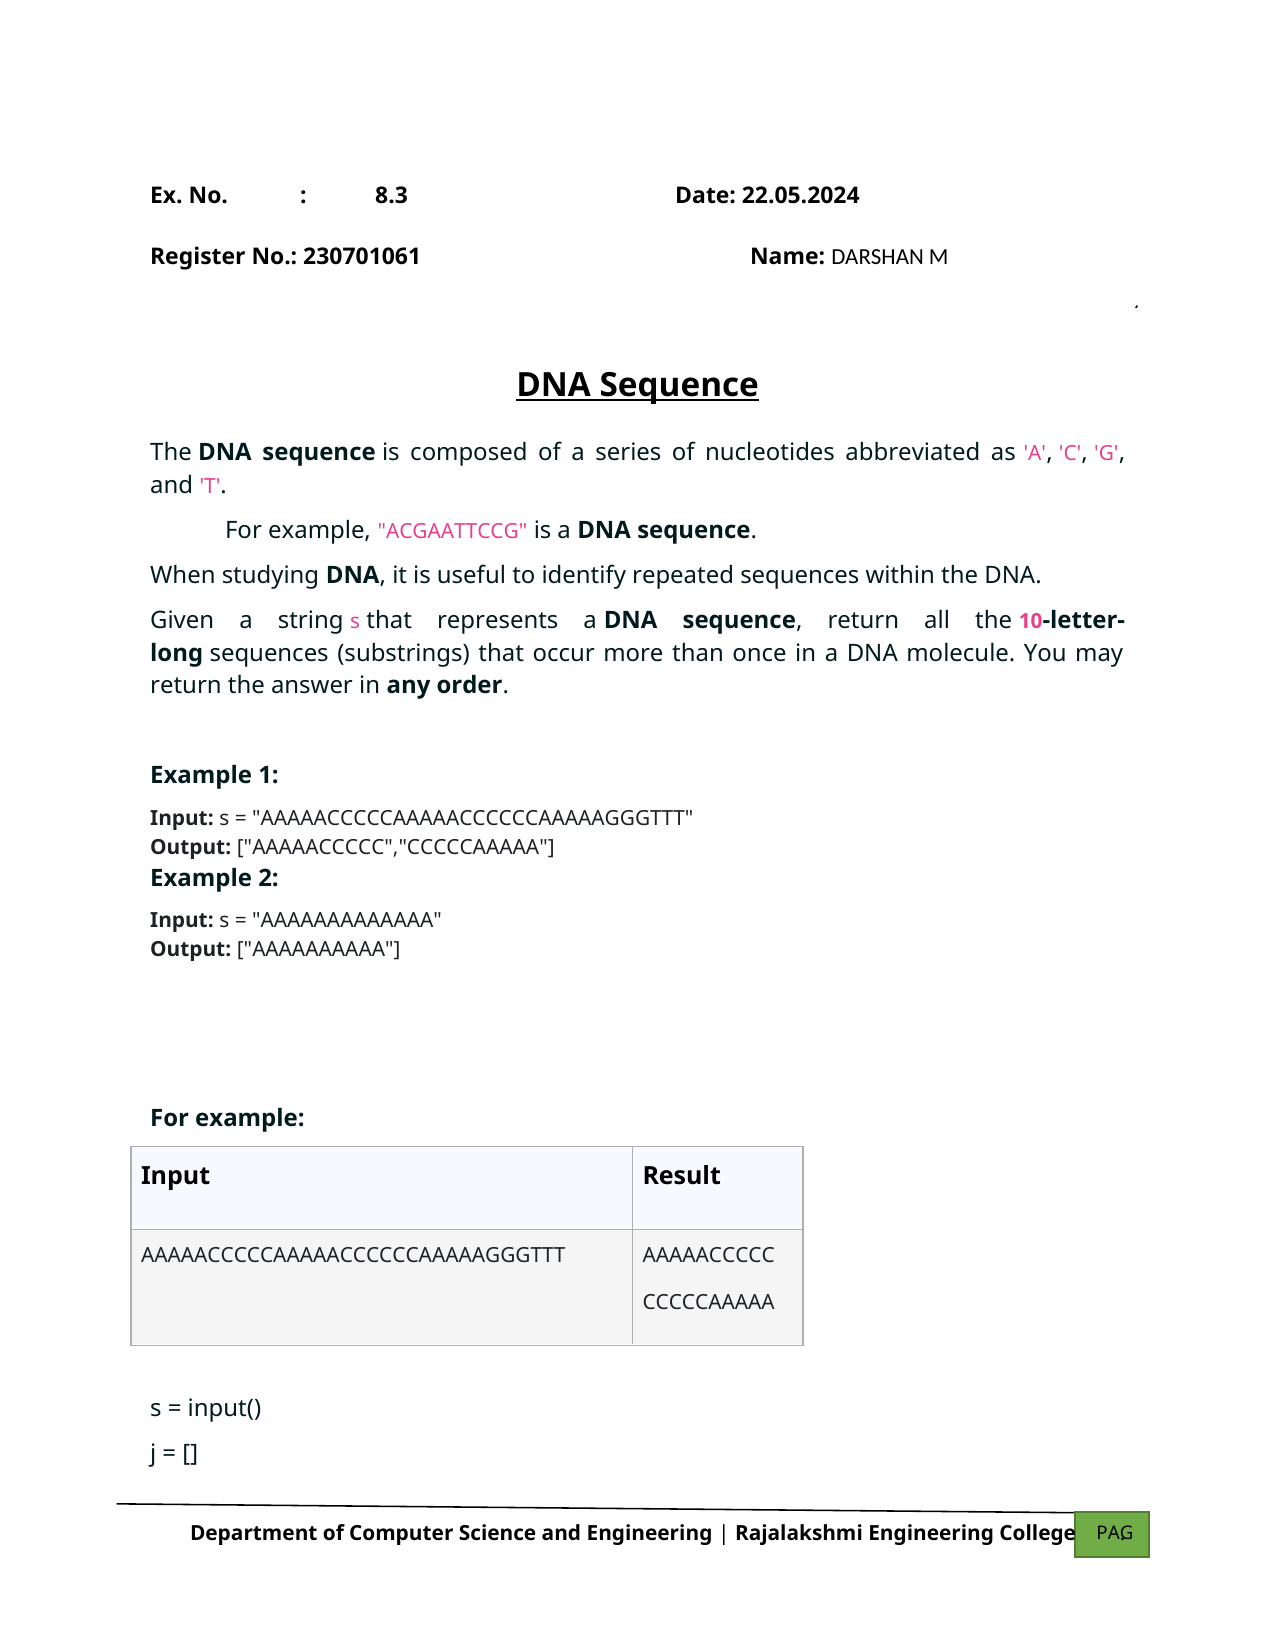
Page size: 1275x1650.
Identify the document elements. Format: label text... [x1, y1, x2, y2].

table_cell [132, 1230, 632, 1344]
text Ex. No. : 8.3 Date: 22.05.2024 [150, 179, 1125, 210]
text Output: ["AAAAAAAAAA"] [150, 934, 1125, 962]
text DNA Sequence [150, 360, 1125, 406]
text For example, "ACGAATTCCG" is a DNA sequence. [150, 513, 1125, 545]
text Output: ["AAAAACCCCC","CCCCCAAAAA"] [150, 832, 1125, 860]
text s = input() [150, 1391, 1125, 1424]
text The DNA sequence is composed of a series of nucleotides abbreviated as 'A', 'C', 'G', and 'T'. [150, 435, 1125, 500]
text For example: [150, 1101, 1125, 1133]
text Input: s = "AAAAACCCCCAAAAACCCCCCAAAAAGGGTTT" [150, 803, 1125, 832]
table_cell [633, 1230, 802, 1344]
text When studying DNA, it is useful to identify repeated sequences within the DNA. [150, 558, 1125, 590]
text Example 1: [150, 758, 1125, 791]
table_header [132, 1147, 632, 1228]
text Given a string s that represents a DNA sequence, return all the 10-letter-long sequences (substrings) that occur more than once in a DNA molecule. You may return the answer in any order. [150, 603, 1125, 701]
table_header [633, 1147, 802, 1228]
text Input: s = "AAAAAAAAAAAAA" [150, 905, 1125, 934]
text Register No.: 230701061 Name: DARSHAN M [150, 239, 1125, 271]
text Example 2: [150, 860, 1125, 893]
text j = [] [150, 1436, 1125, 1469]
